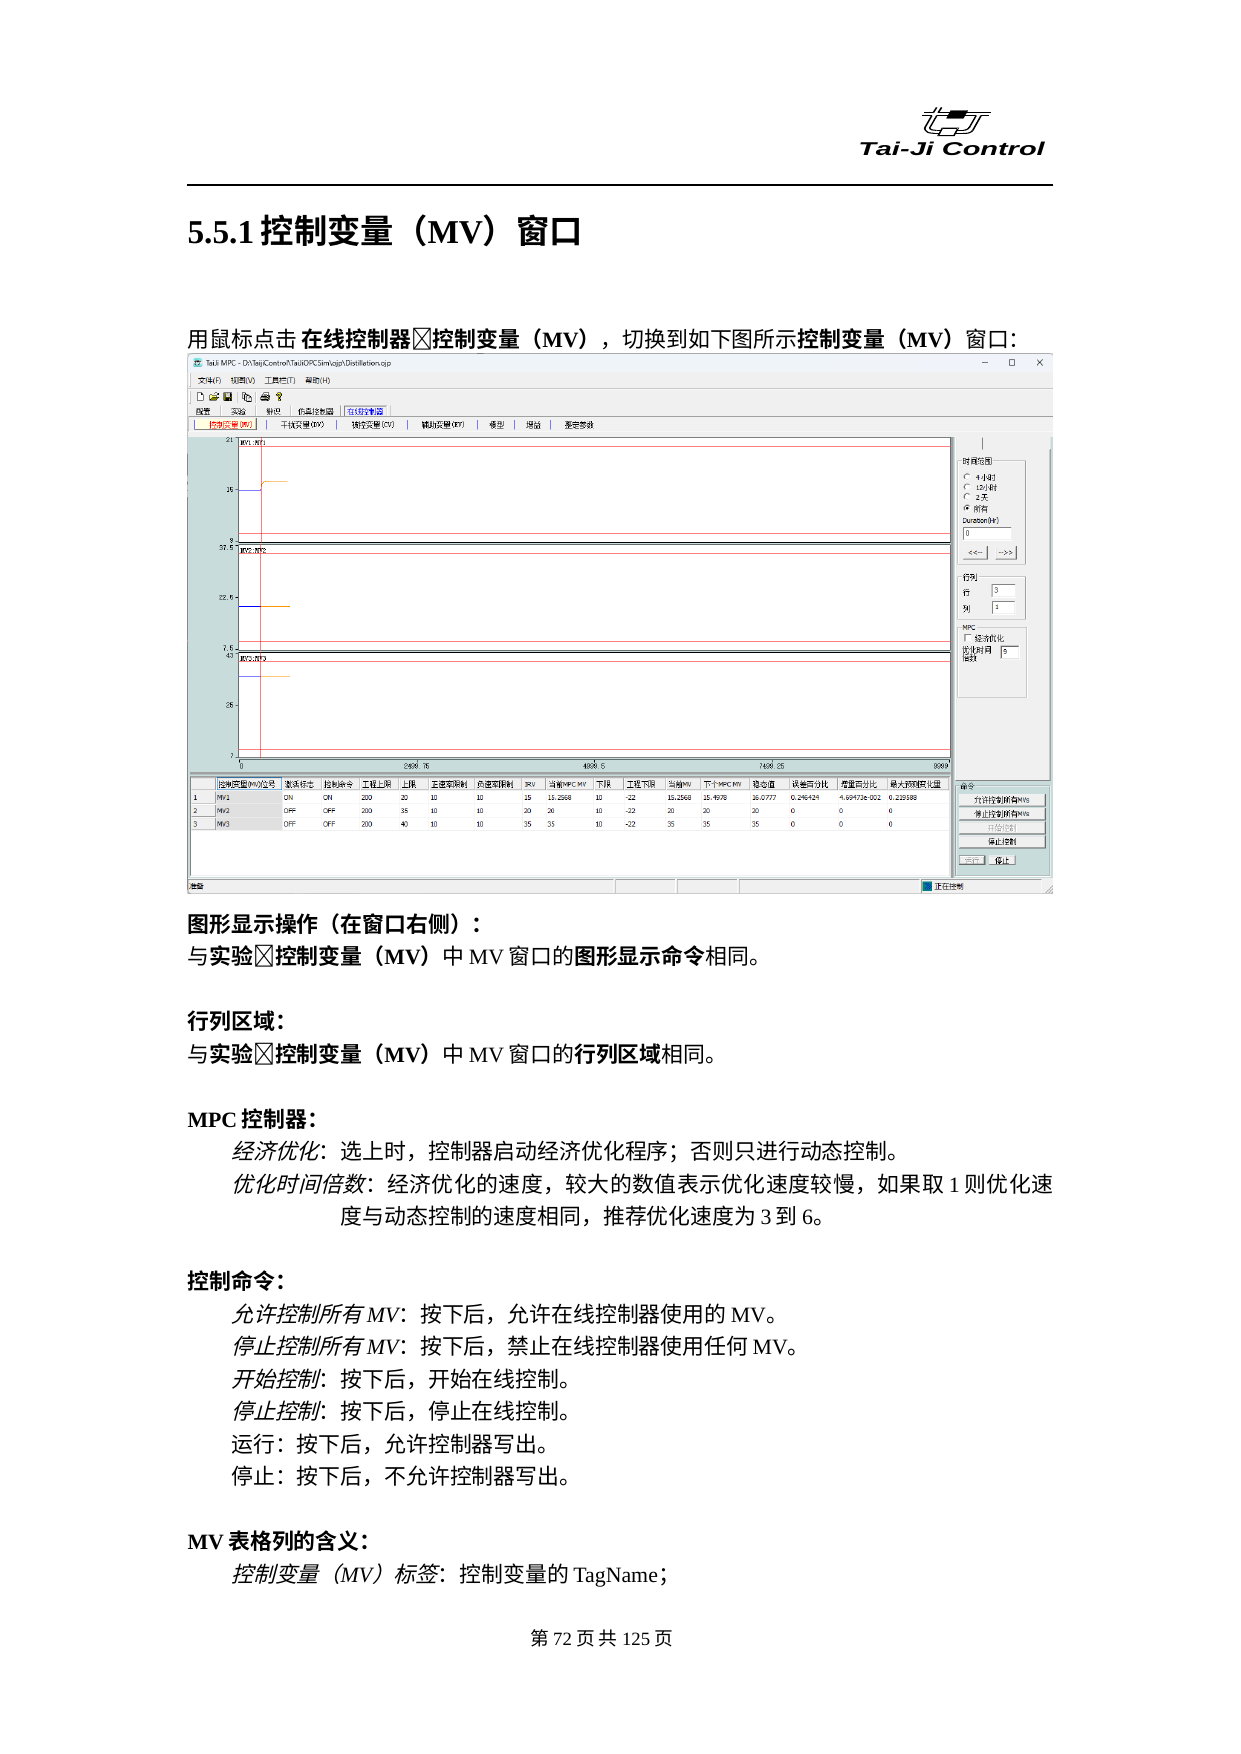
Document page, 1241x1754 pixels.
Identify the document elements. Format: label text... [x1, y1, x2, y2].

text 优化时间倍数：经济优化的速度，较大的数值表示优化速度较慢，如果取1则优化速度与动态控制的速度相同，推荐优化速度为3到6。 [231, 1166, 1053, 1231]
text 用鼠标点击 在线控制器控制变量（MV），切换到如下图所示控制变量（MV）窗口： [187, 321, 1053, 353]
text MPC控制器： [187, 1101, 1053, 1134]
text 控制变量（MV）标签：控制变量的TagName； [187, 1556, 1053, 1589]
subtitle 5.5.1控制变量（MV）窗口 [187, 196, 1053, 261]
text 控制命令： [187, 1264, 1053, 1296]
text MV表格列的含义： [187, 1524, 1053, 1556]
text 运行：按下后，允许控制器写出。 [187, 1426, 1053, 1459]
text 停止控制所有MV：按下后，禁止在线控制器使用任何MV。 [187, 1329, 1053, 1361]
text 开始控制：按下后，开始在线控制。 [187, 1361, 1053, 1394]
text 图形显示操作（在窗口右侧）： [187, 906, 1053, 939]
text 行列区域： [187, 1004, 1053, 1036]
text 停止控制：按下后，停止在线控制。 [187, 1394, 1053, 1426]
text 允许控制所有MV：按下后，允许在线控制器使用的MV。 [187, 1296, 1053, 1329]
picture [187, 353, 1053, 894]
text 停止：按下后，不允许控制器写出。 [187, 1459, 1053, 1491]
text 与实验控制变量（MV）中MV窗口的图形显示命令相同。 [187, 939, 1053, 971]
text 与实验控制变量（MV）中MV窗口的行列区域相同。 [187, 1036, 1053, 1069]
text 经济优化：选上时，控制器启动经济优化程序；否则只进行动态控制。 [187, 1134, 1053, 1166]
